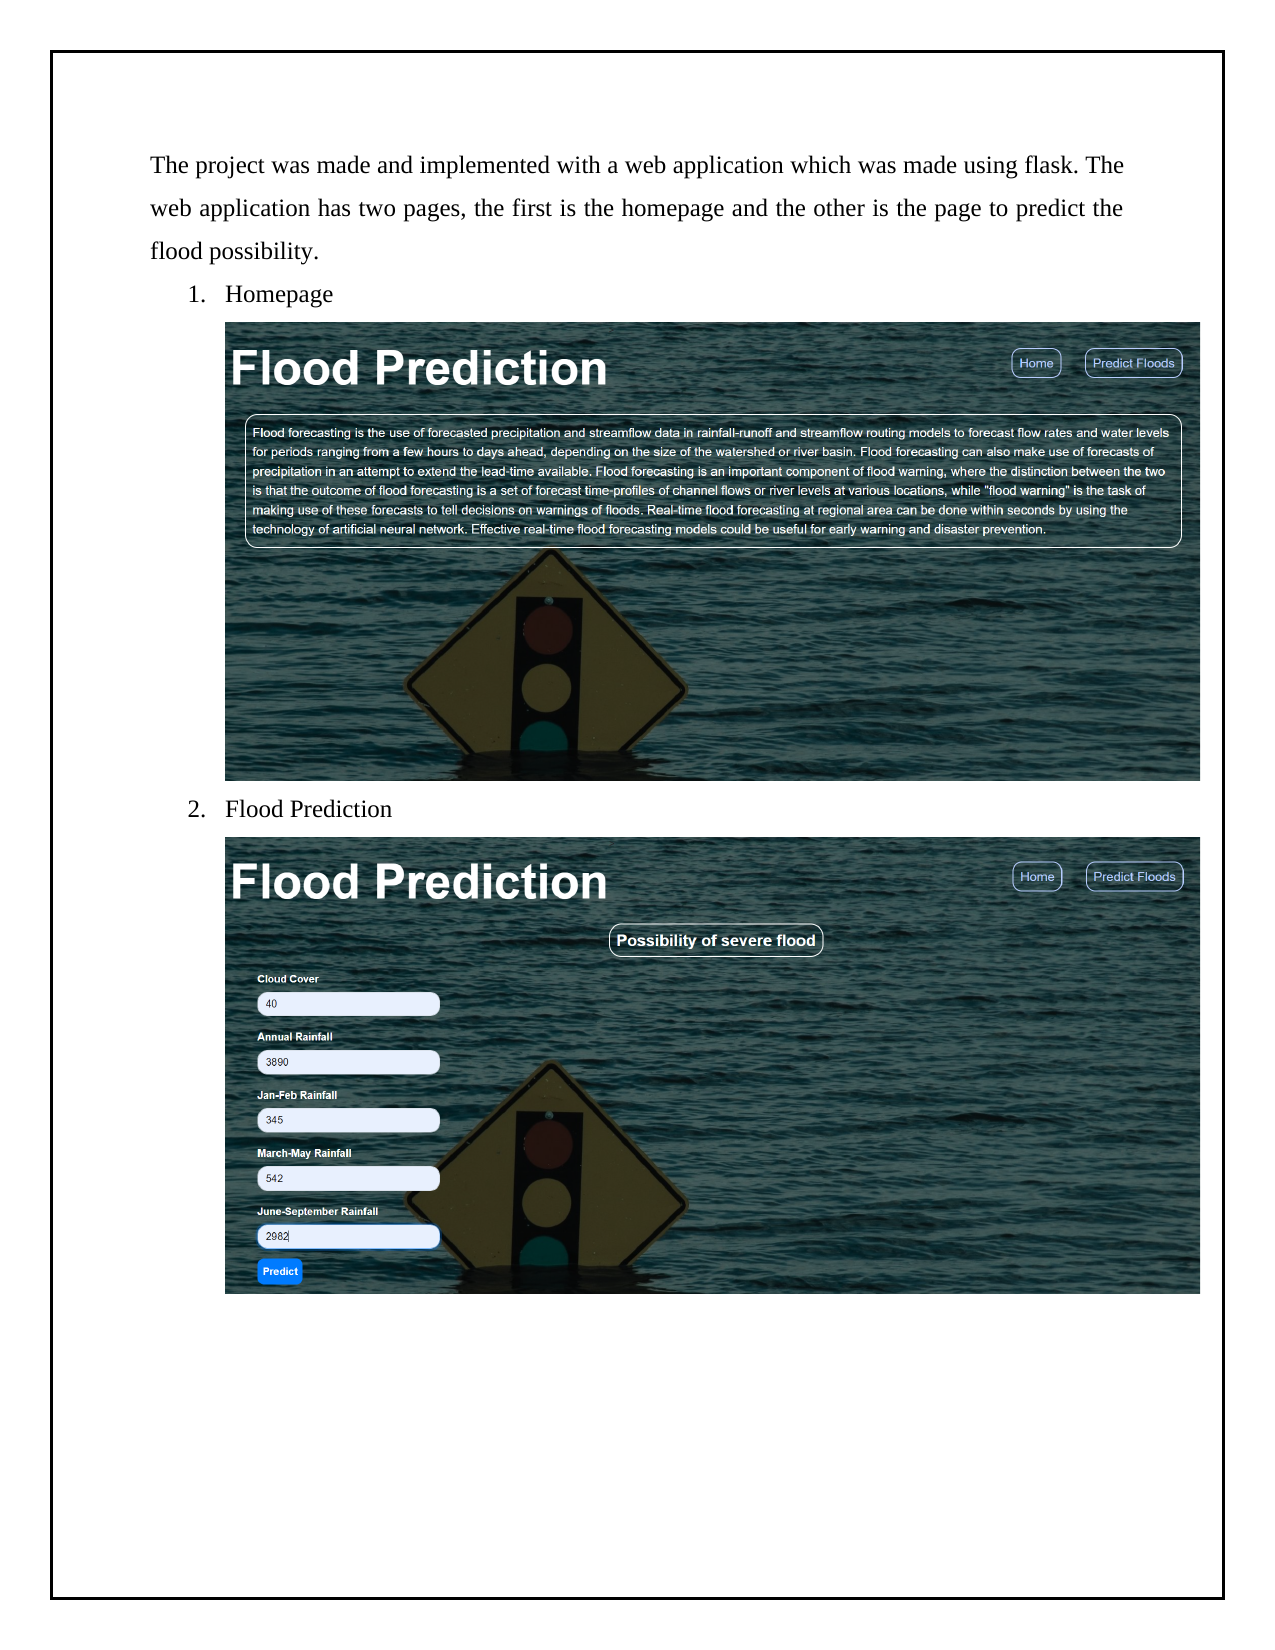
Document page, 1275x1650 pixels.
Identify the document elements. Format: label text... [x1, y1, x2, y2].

picture [225, 322, 1200, 781]
text The project was made and implemented with a web application which was made using flask. The web application has two pages, the first is the homepage and the other is the page to predict the flood possibility. [150, 150, 1125, 265]
list Flood Prediction [187, 794, 1125, 823]
list Homepage [187, 279, 1125, 308]
picture [225, 837, 1200, 1294]
